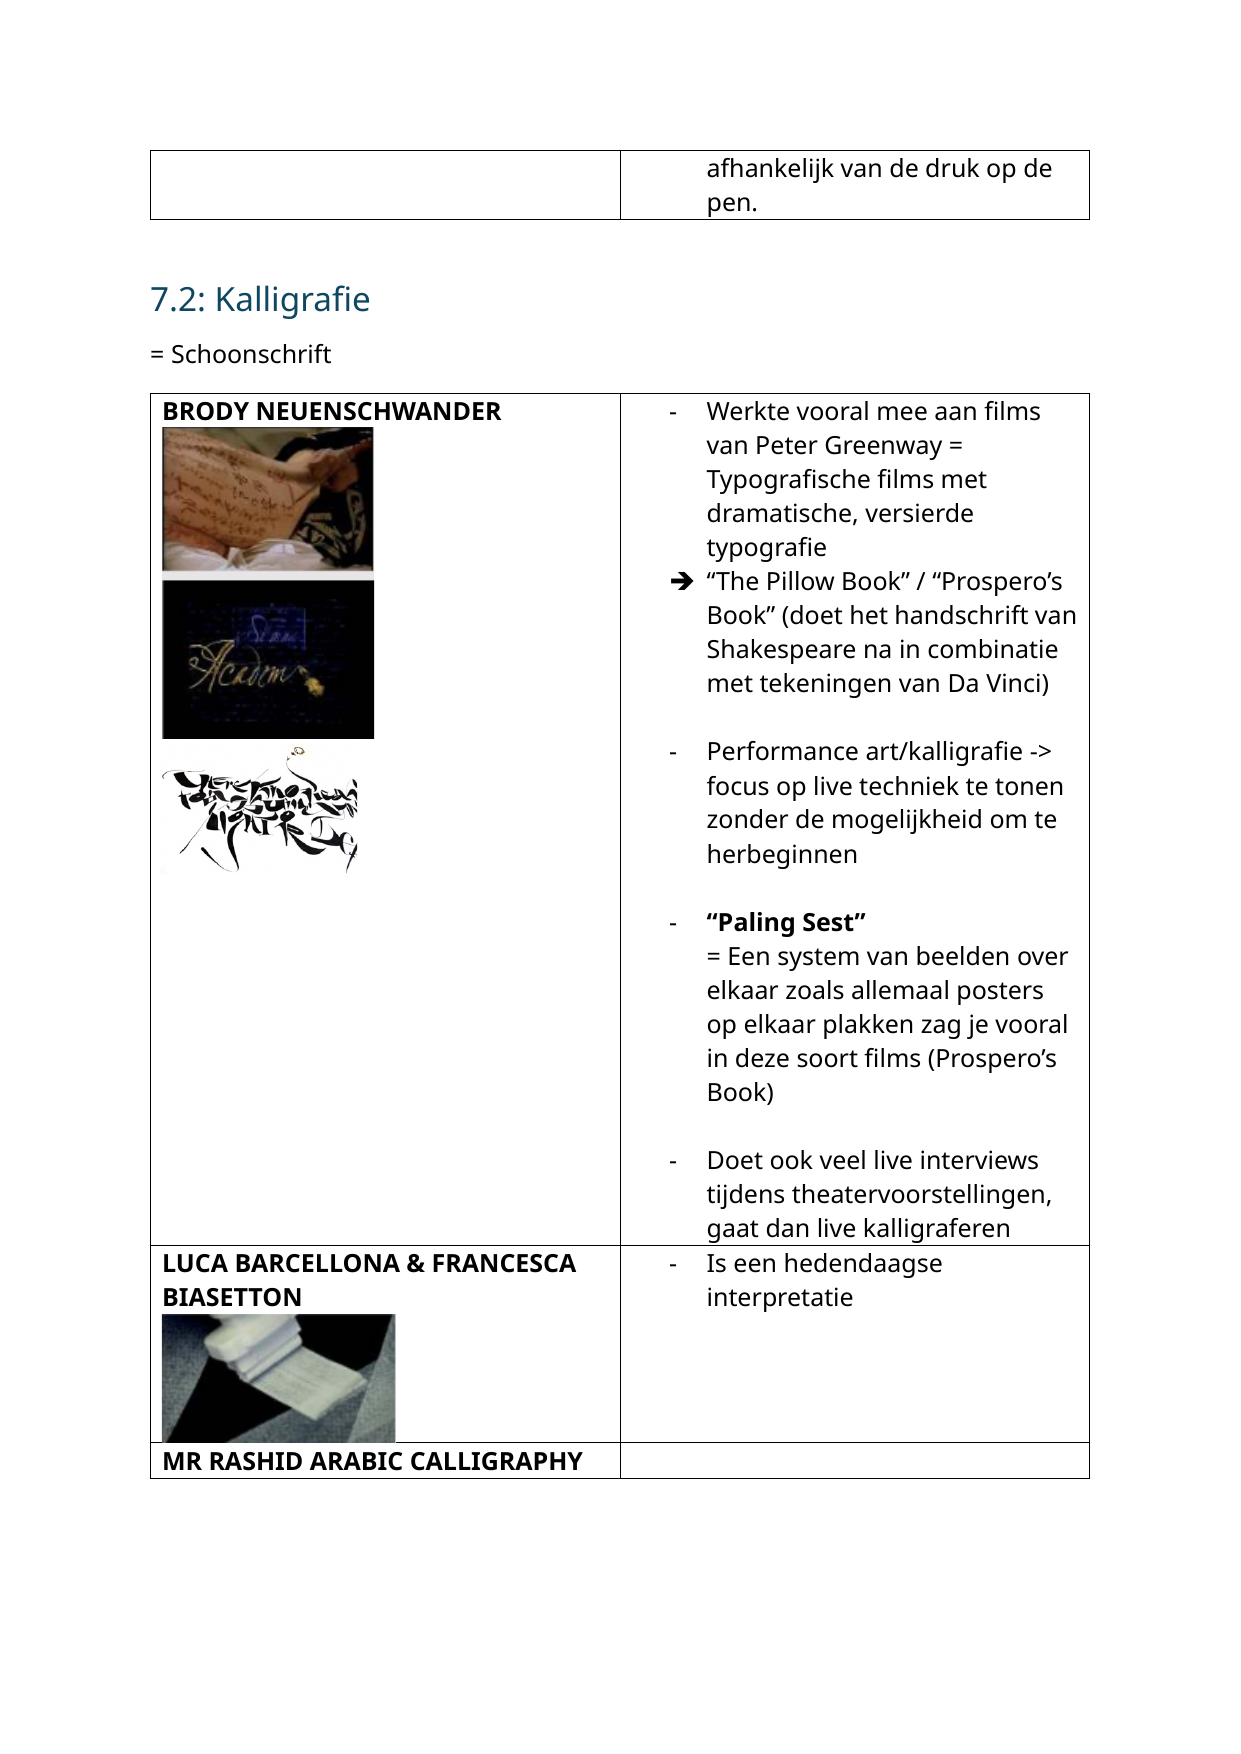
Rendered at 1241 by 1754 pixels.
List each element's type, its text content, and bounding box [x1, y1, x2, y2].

picture [160, 743, 358, 874]
table_cell Is een hedendaagse interpretatie [621, 1246, 1089, 1442]
table_header BRODY NEUENSCHWANDER [151, 394, 620, 1245]
picture [161, 427, 375, 739]
subtitle 7.2: Kalligrafie [150, 276, 1090, 321]
table_cell LUCA BARCELLONA & FRANCESCA BIASETTON [151, 1246, 620, 1442]
table_cell [621, 1443, 1089, 1477]
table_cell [621, 151, 1089, 219]
text = Schoonschrift [150, 337, 1090, 371]
table_header Werkte vooral mee aan films van Peter Greenway = Typografische films met dramatische, versierde typografie “The Pillow Book” / “Prospero’s Book” (doet het handschrift van Shakespeare na in combinatie met tekeningen van Da Vinci) Performance art/kalligrafie -> focus op live techniek te tonen zonder de mogelijkheid om te herbeginnen “Paling Sest” = Een system van beelden over elkaar zoals allemaal posters op elkaar plakken zag je vooral in deze soort films (Prospero’s Book) Doet ook veel live interviews tijdens theatervoorstellingen, gaat dan live kalligraferen [621, 394, 1089, 1245]
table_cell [151, 151, 620, 219]
picture [161, 1314, 397, 1443]
table_cell MR RASHID ARABIC CALLIGRAPHY [151, 1443, 620, 1477]
